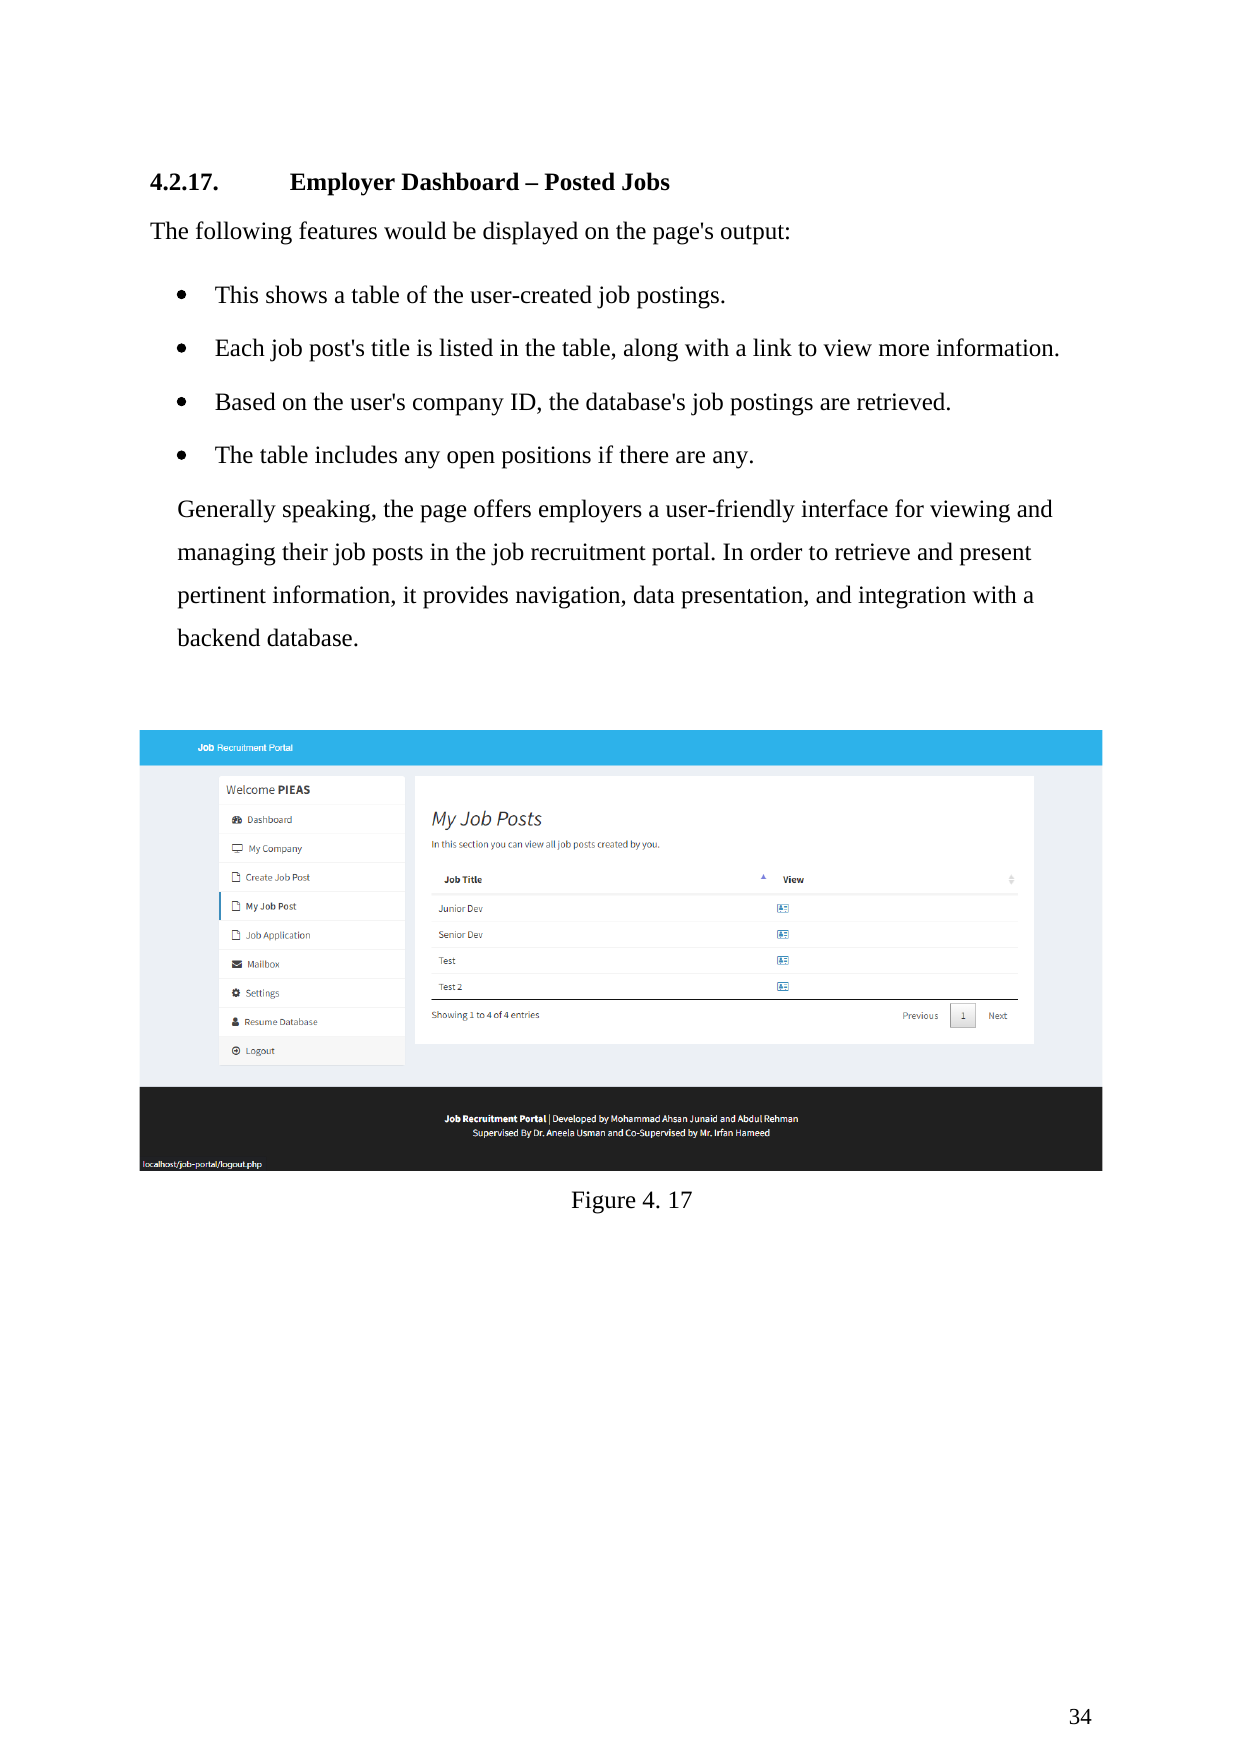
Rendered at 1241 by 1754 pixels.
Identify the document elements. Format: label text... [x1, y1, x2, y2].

list The table includes any open positions if there are any. [177, 441, 1091, 469]
list Each job post's title is listed in the table, along with a link to view more information. [177, 333, 1091, 362]
list Based on the user's company ID, the database's job postings are retrieved. [177, 387, 1091, 416]
picture [139, 730, 1103, 1171]
text The following features would be displayed on the page's output: [150, 216, 1091, 245]
list This shows a table of the user-created job postings. [177, 280, 1091, 309]
subtitle Employer Dashboard – Posted Jobs [150, 167, 1123, 196]
text Generally speaking, the page offers employers a user-friendly interface for viewing and managing their job posts in the job recruitment portal. In order to retrieve and present pertinent information, it provides navigation, data presentation, and integration with a backend database. [177, 494, 1091, 695]
text Figure 4. [139, 1185, 1123, 1214]
